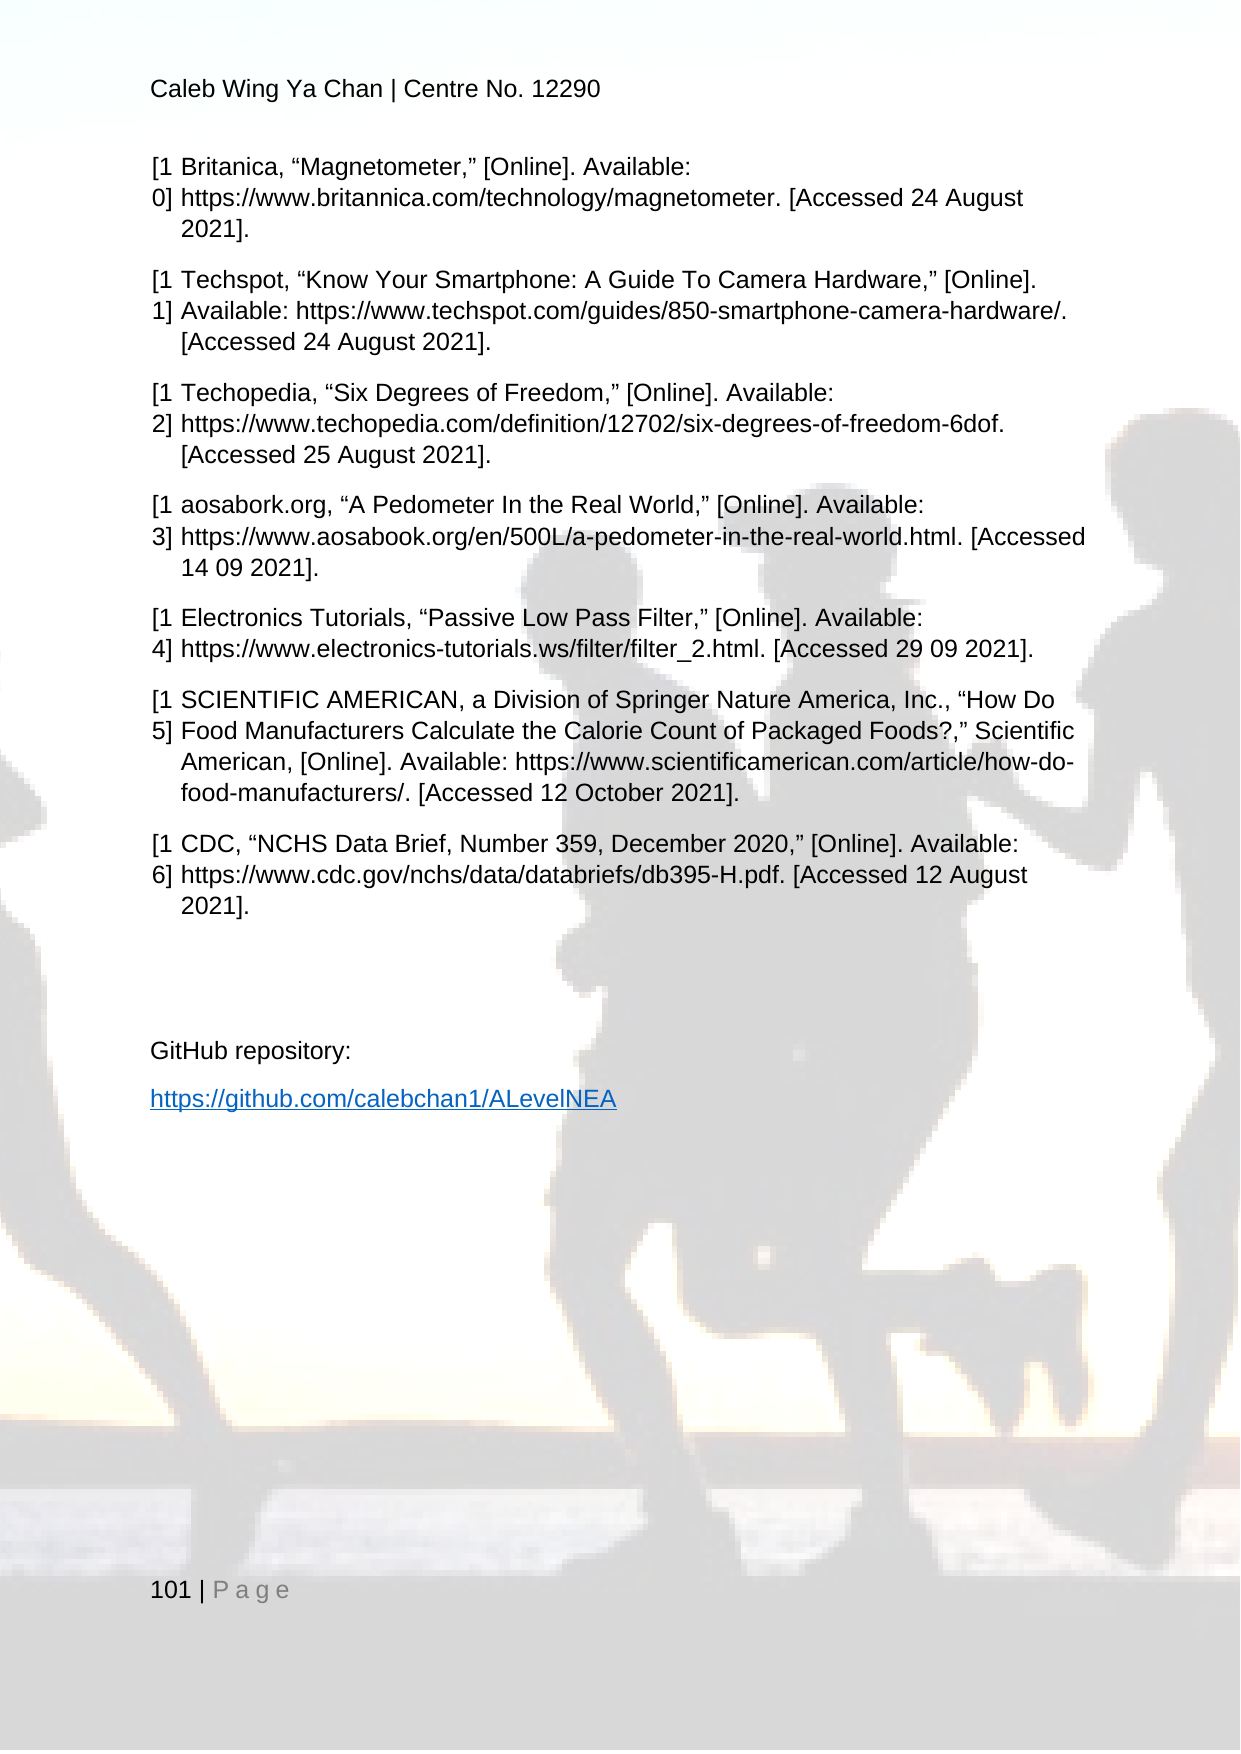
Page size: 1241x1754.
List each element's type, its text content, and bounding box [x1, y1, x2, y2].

text GitHub repository: [150, 1036, 1090, 1065]
text https://github.com/calebchan1/ALevelNEA [150, 1084, 1090, 1112]
